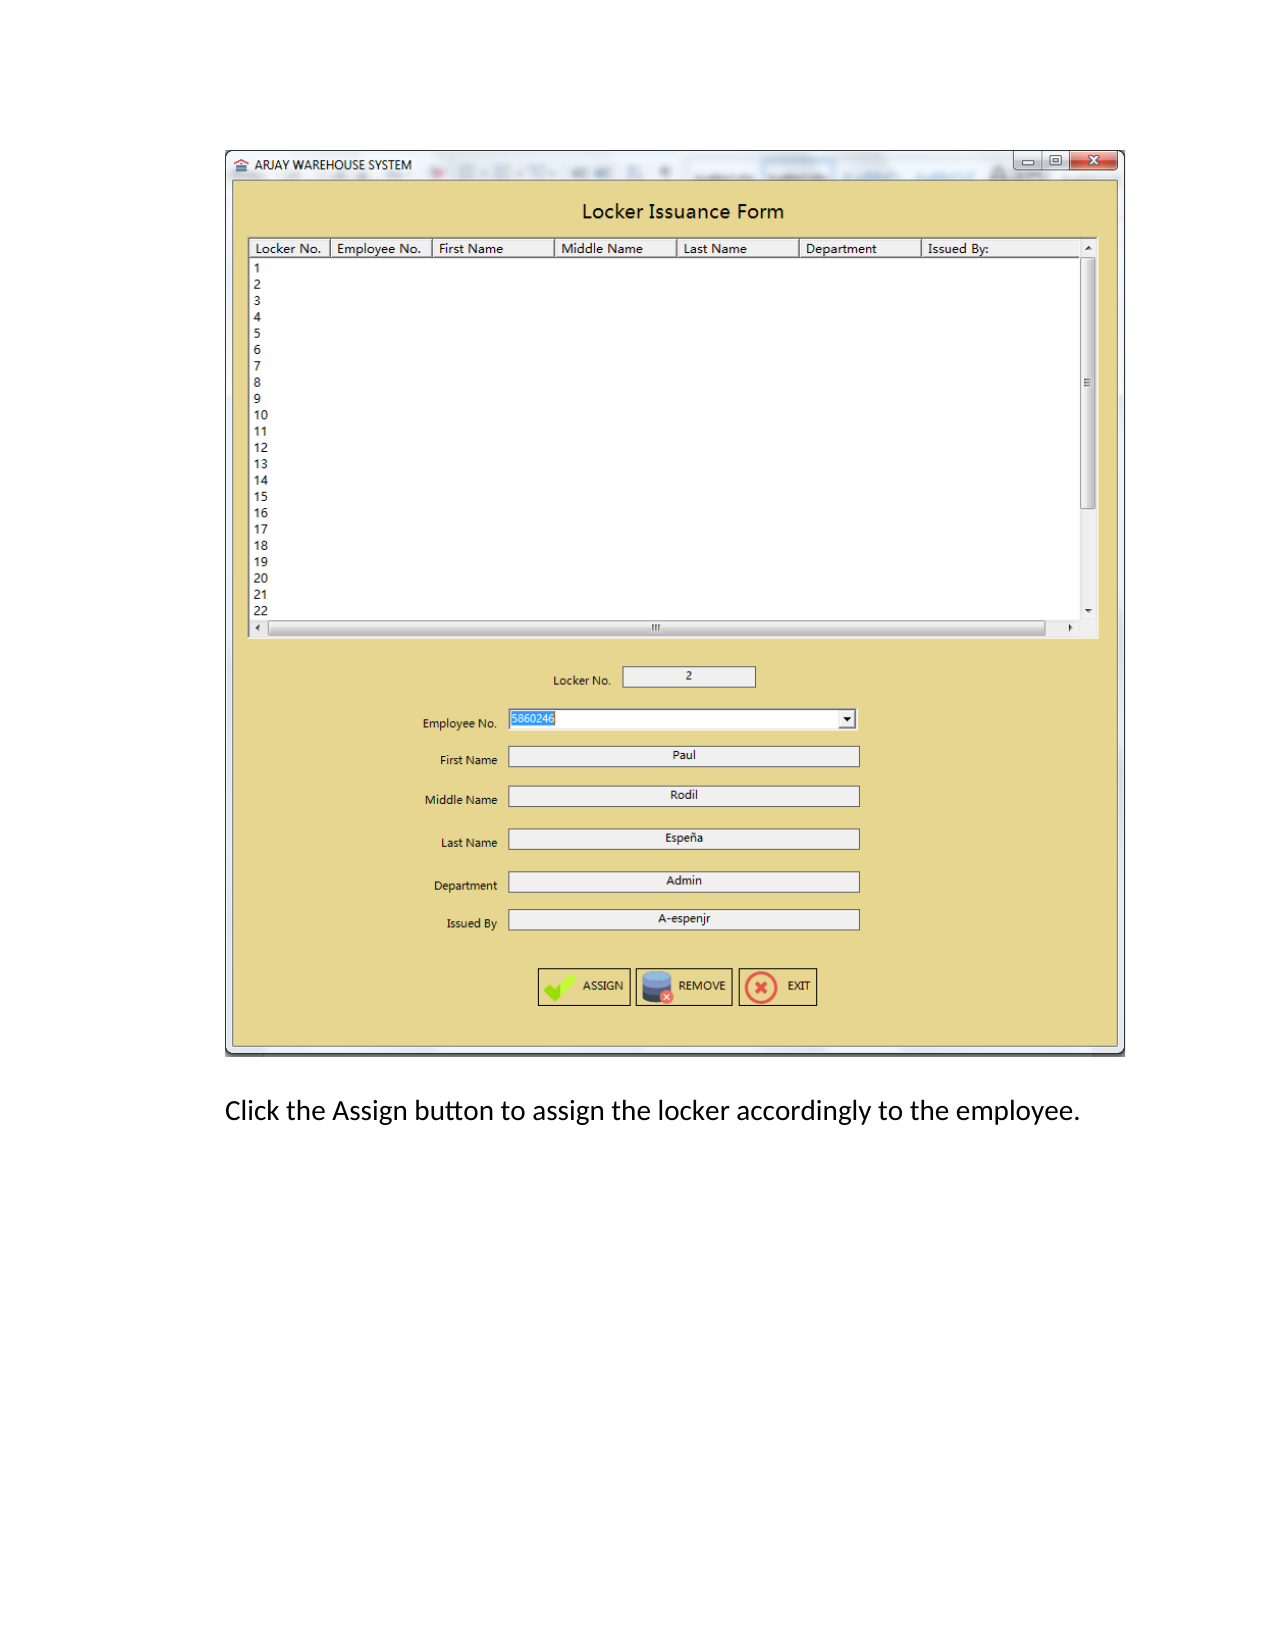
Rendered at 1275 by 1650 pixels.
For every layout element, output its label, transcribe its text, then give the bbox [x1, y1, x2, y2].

text Click the Assign button to assign the locker accordingly to the employee. [225, 1092, 1125, 1127]
picture [225, 150, 1125, 1057]
